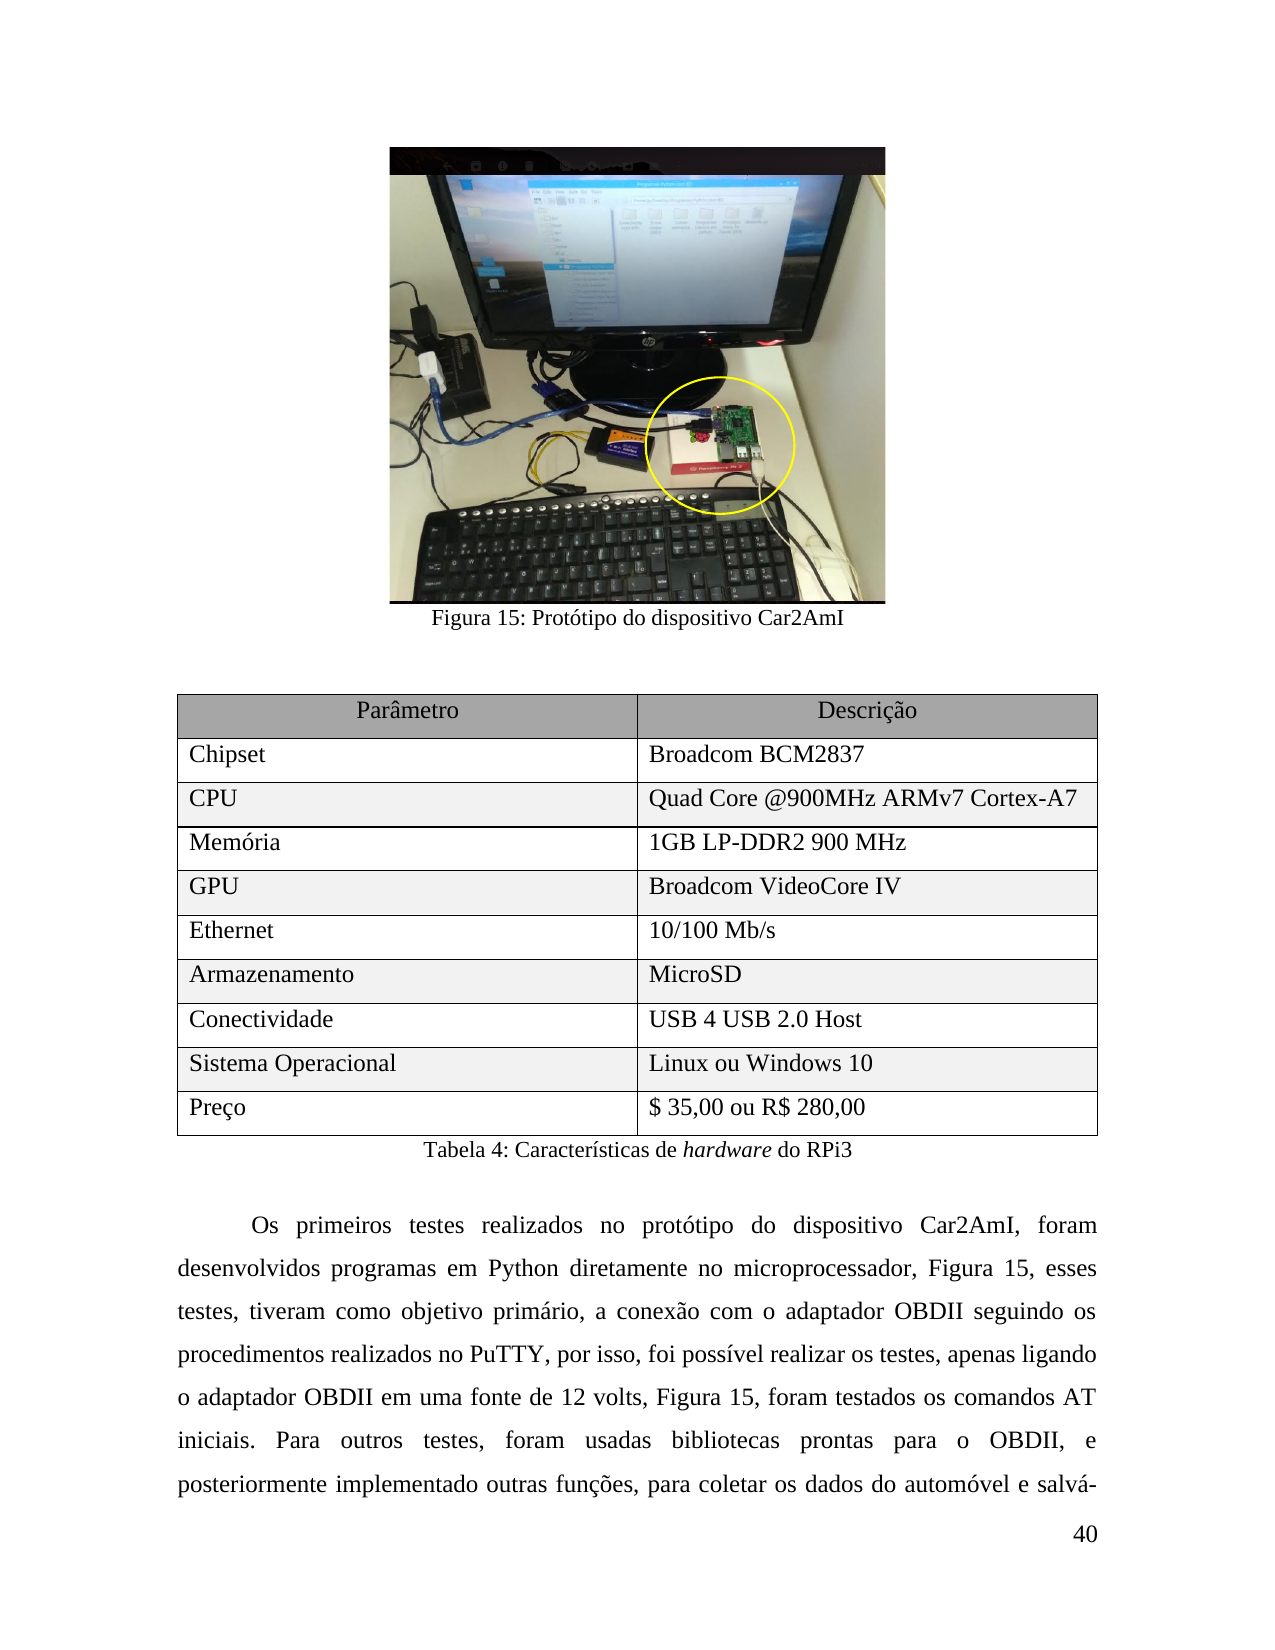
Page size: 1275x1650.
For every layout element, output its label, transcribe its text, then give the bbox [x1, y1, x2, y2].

table_cell $ 35,00 ou R$ 280,00 [638, 1092, 1097, 1135]
picture [389, 147, 886, 604]
table_cell MicroSD [638, 960, 1097, 1003]
table_cell Conectividade [178, 1004, 637, 1047]
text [177, 1210, 1098, 1497]
table_cell Quad Core @900MHz ARMv7 Cortex-A7 [638, 783, 1097, 826]
text Tabela 4: Características de hardware do RPi3 [177, 1136, 1098, 1162]
table_cell Sistema Operacional [178, 1048, 637, 1091]
table_cell Ethernet [178, 916, 637, 958]
table_cell Broadcom BCM2837 [638, 739, 1097, 782]
table_cell Chipset [178, 739, 637, 782]
table_cell Armazenamento [178, 960, 637, 1003]
table_cell GPU [178, 871, 637, 914]
table_cell CPU [178, 783, 637, 826]
text Figura 15: Protótipo do dispositivo Car2AmI [177, 604, 1098, 630]
table_header Descrição [638, 695, 1097, 738]
table_cell USB 4 USB 2.0 Host [638, 1004, 1097, 1047]
table_cell Memória [178, 828, 637, 870]
table_cell 10/100 Mb/s [638, 916, 1097, 958]
table_header Parâmetro [178, 695, 637, 738]
table_cell 1GB LP-DDR2 900 MHz [638, 828, 1097, 870]
table_cell Linux ou Windows 10 [638, 1048, 1097, 1091]
table_cell Broadcom VideoCore IV [638, 871, 1097, 914]
table_cell Preço [178, 1092, 637, 1135]
